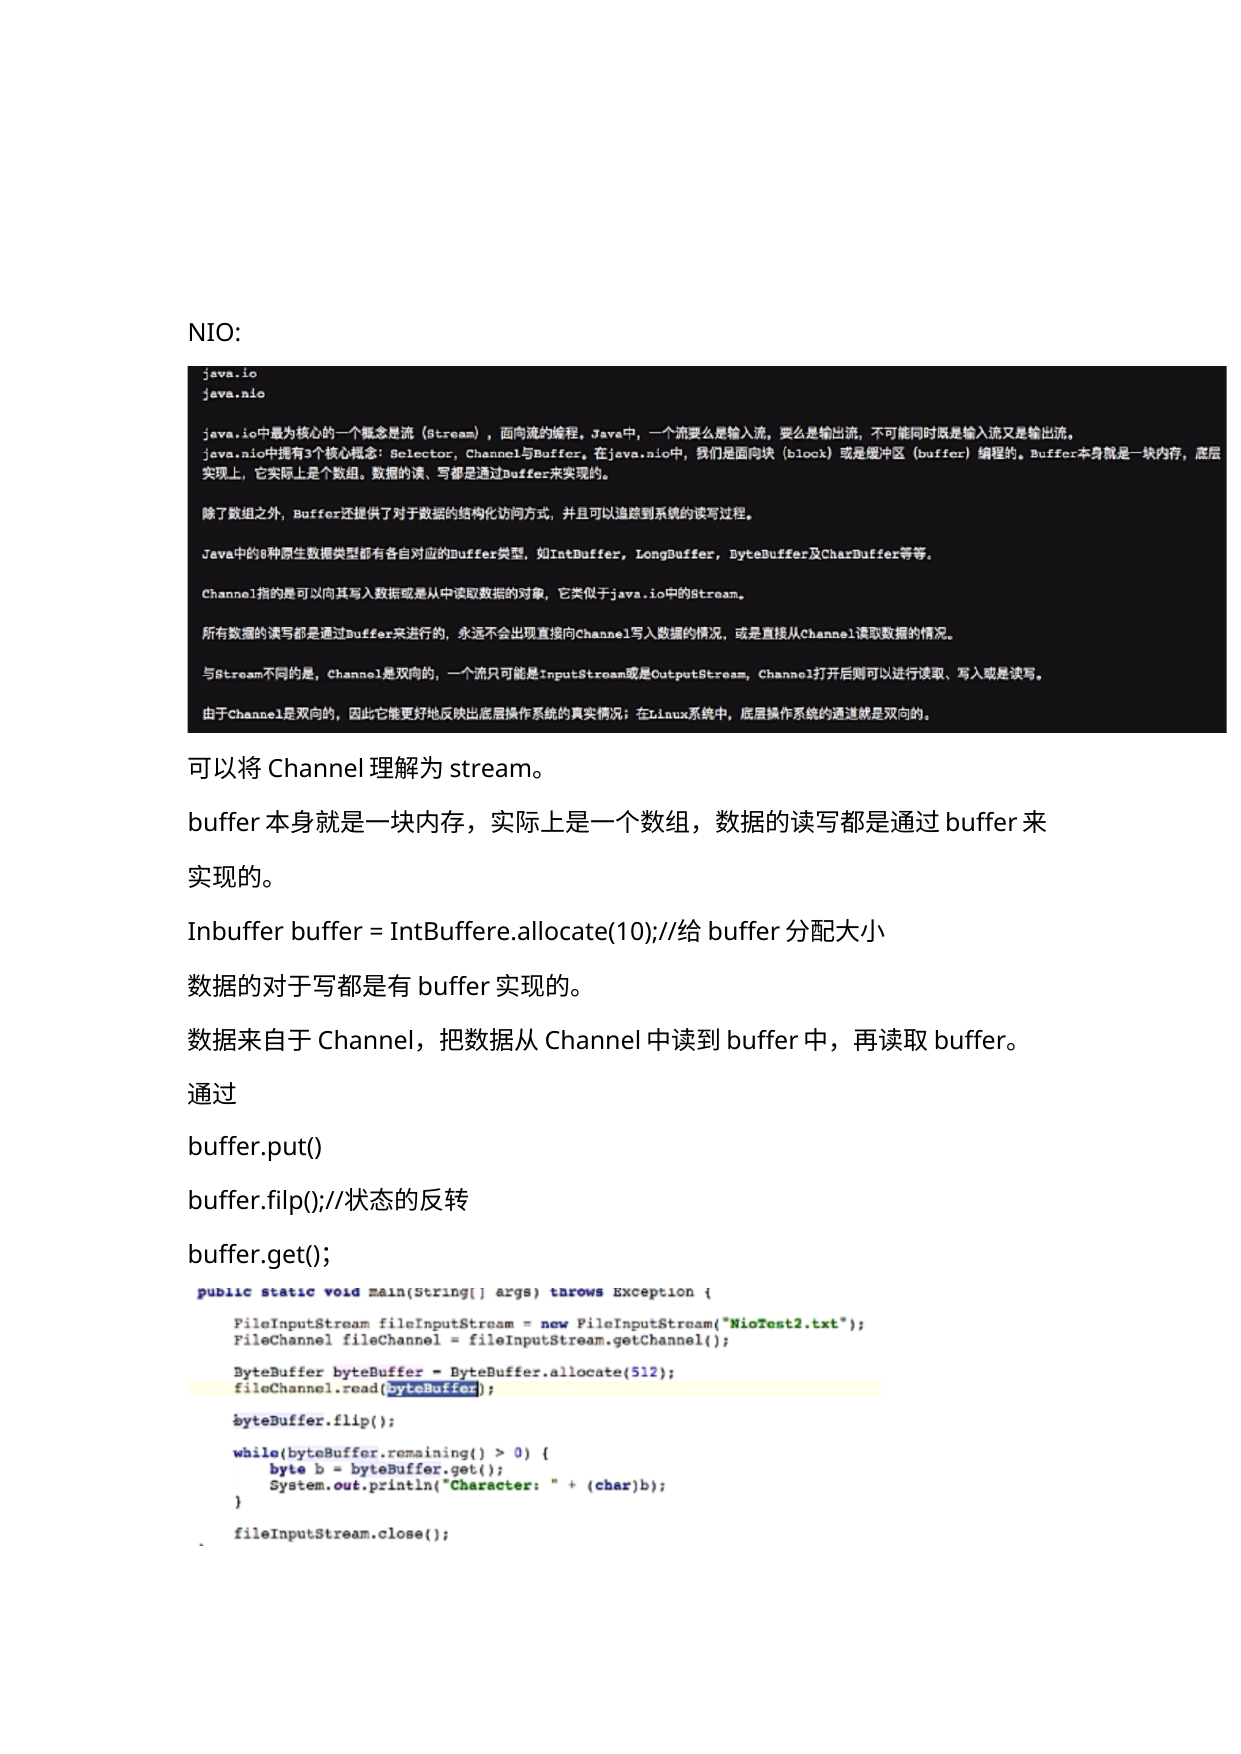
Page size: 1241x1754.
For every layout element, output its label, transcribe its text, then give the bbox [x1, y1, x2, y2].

text buffer.put() [187, 1129, 1053, 1163]
text 可以将Channel理解为stream。 [187, 748, 1053, 785]
text 数据来自于Channel，把数据从Channel中读到buffer中，再读取buffer。 [187, 1020, 1053, 1057]
picture [187, 1288, 882, 1546]
text buffer.get()； [187, 1234, 1053, 1271]
text buffer.filp();//状态的反转 [187, 1180, 1053, 1216]
text Inbuffer buffer = IntBuffere.allocate(10);//给buffer分配大小 [187, 912, 1053, 948]
text 数据的对于写都是有buffer实现的。 [187, 966, 1053, 1002]
text NIO: [187, 315, 1053, 349]
picture [187, 366, 1227, 733]
text 通过 [187, 1075, 1053, 1111]
text buffer本身就是一块内存，实际上是一个数组，数据的读写都是通过buffer来实现的。 [187, 803, 1053, 893]
